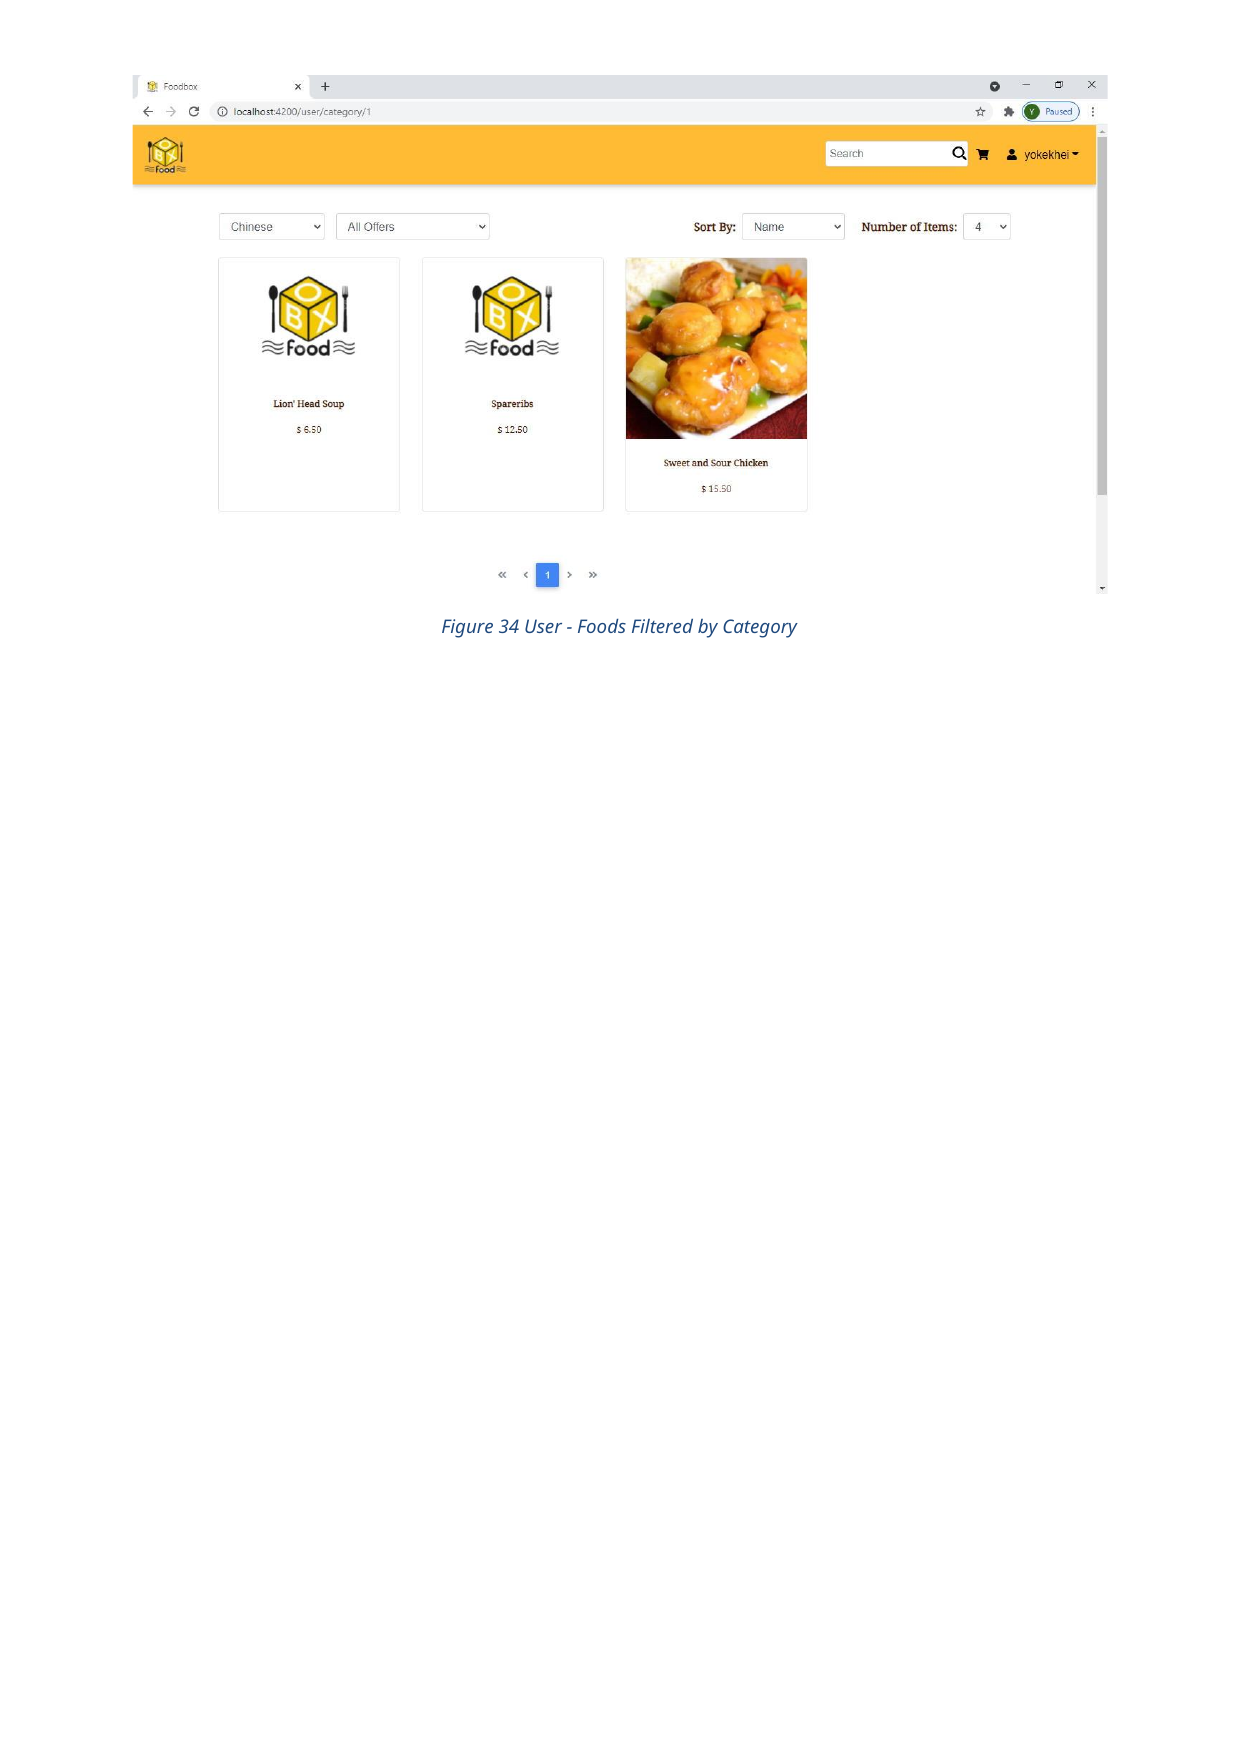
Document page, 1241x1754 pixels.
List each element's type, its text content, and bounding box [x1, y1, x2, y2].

text Figure 34 User - Foods Filtered by Category [75, 613, 1165, 638]
picture [132, 75, 1108, 594]
